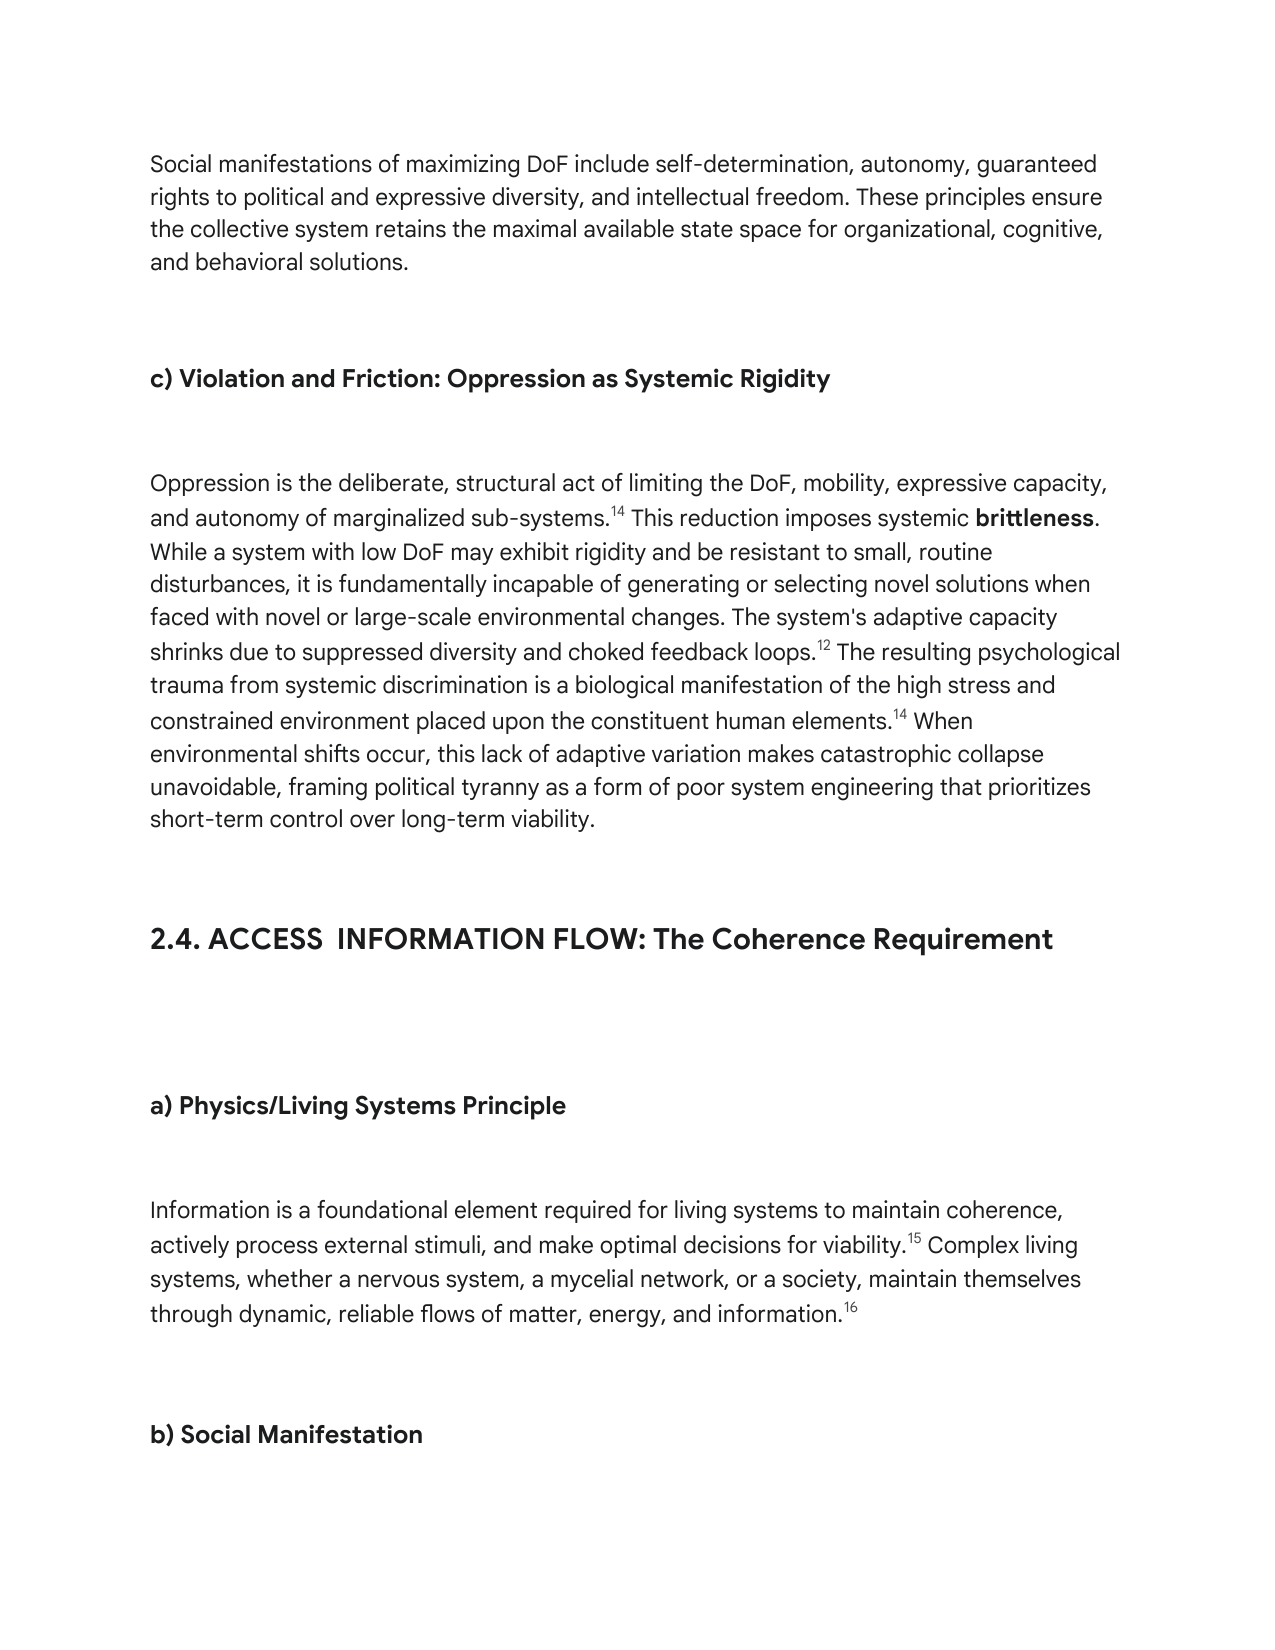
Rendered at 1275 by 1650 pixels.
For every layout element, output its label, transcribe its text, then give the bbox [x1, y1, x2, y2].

text Social manifestations of maximizing DoF include self-determination, autonomy, guaranteed rights to political and expressive diversity, and intellectual freedom. These principles ensure the collective system retains the maximal available state space for organizational, cognitive, and behavioral solutions. [150, 150, 1125, 277]
text Information is a foundational element required for living systems to maintain coherence, actively process external stimuli, and make optimal decisions for viability.15 Complex living systems, whether a nervous system, a mycelial network, or a society, maintain themselves through dynamic, reliable flows of matter, energy, and information.16 [150, 1197, 1125, 1329]
subtitle c) Violation and Friction: Oppression as Systemic Rigidity [150, 363, 1125, 395]
text Oppression is the deliberate, structural act of limiting the DoF, mobility, expressive capacity, and autonomy of marginalized sub-systems.14 This reduction imposes systemic brittleness. While a system with low DoF may exhibit rigidity and be resistant to small, routine disturbances, it is fundamentally incapable of generating or selecting novel solutions when faced with novel or large-scale environmental changes. The system's adaptive capacity shrinks due to suppressed diversity and choked feedback loops.12 The resulting psychological trauma from systemic discrimination is a biological manifestation of the high stress and constrained environment placed upon the constituent human elements.14 When environmental shifts occur, this lack of adaptive variation makes catastrophic collapse unavoidable, framing political tyranny as a form of poor system engineering that prioritizes short-term control over long-term viability. [150, 469, 1125, 834]
subtitle 2.4. ACCESS INFORMATION FLOW: The Coherence Requirement [150, 921, 1125, 958]
subtitle b) Social Manifestation [150, 1419, 1125, 1451]
subtitle a) Physics/Living Systems Principle [150, 1091, 1125, 1122]
